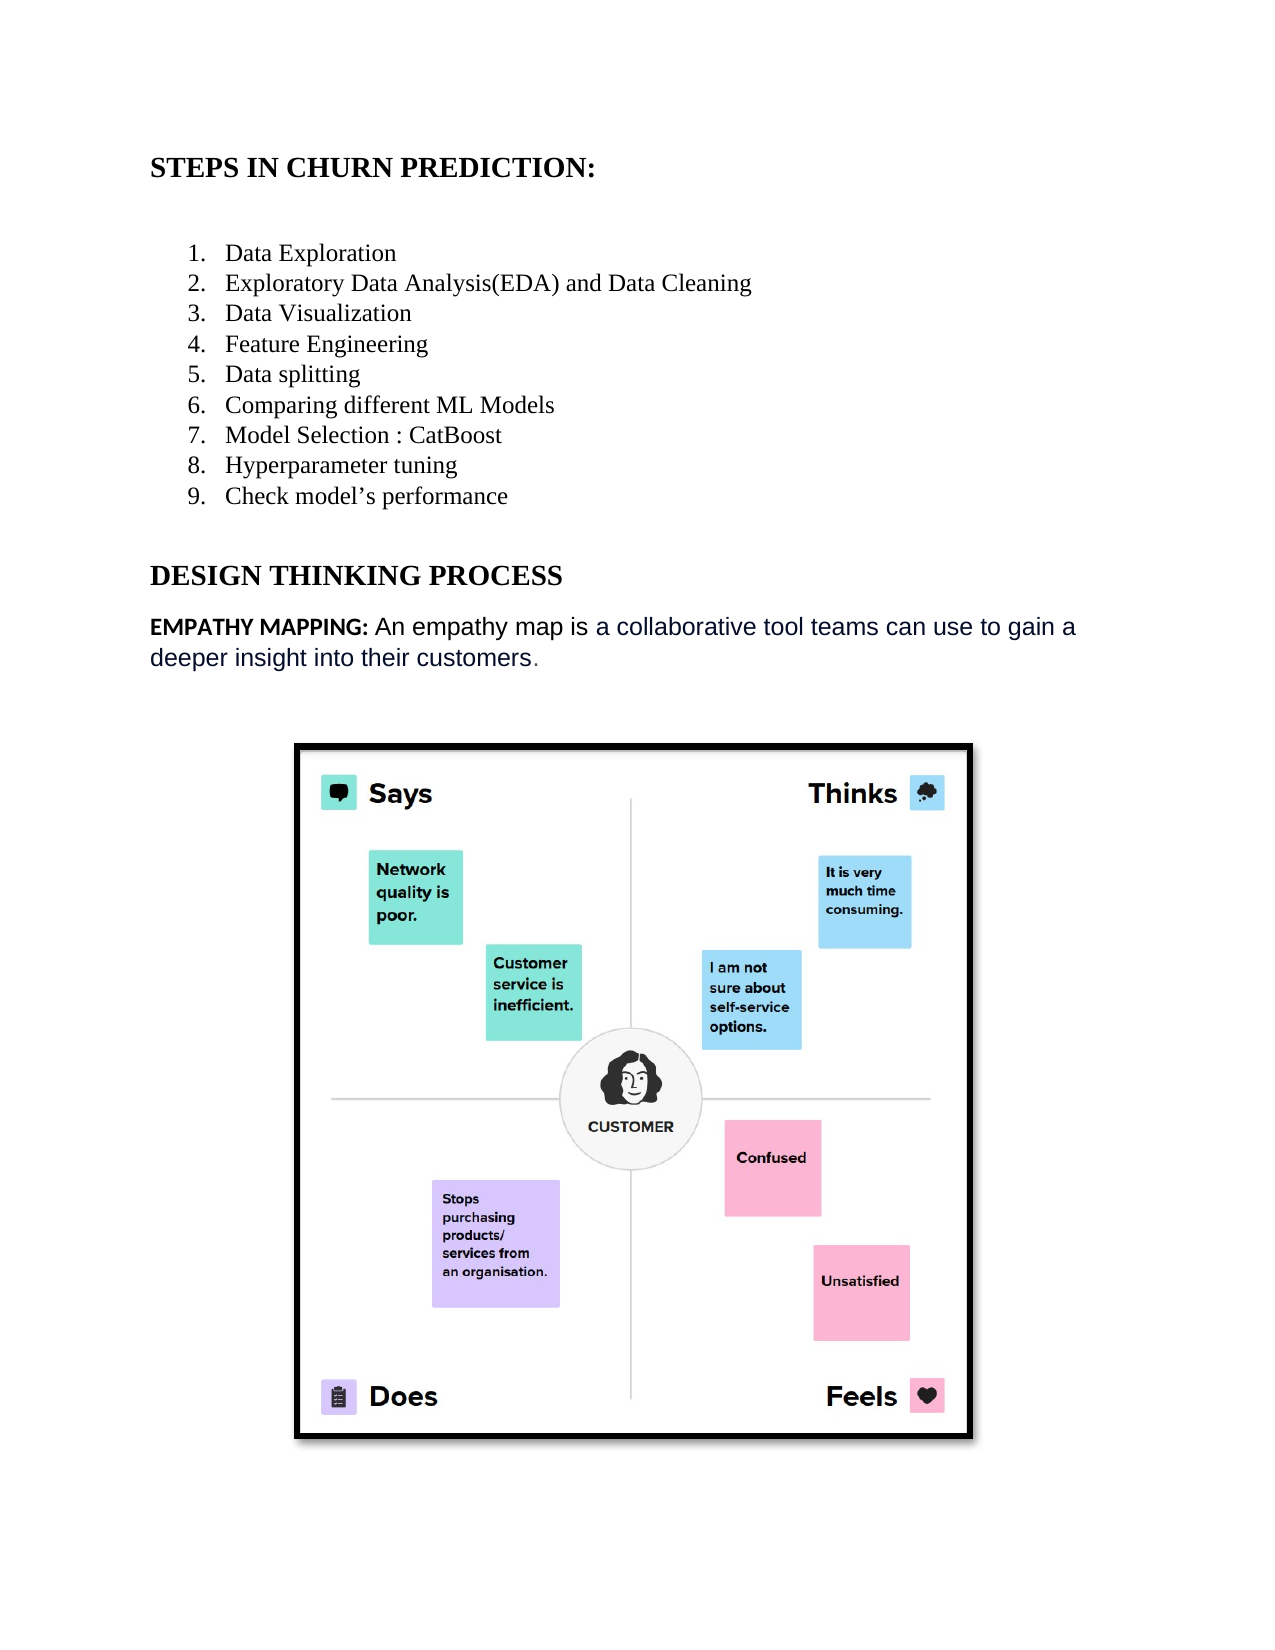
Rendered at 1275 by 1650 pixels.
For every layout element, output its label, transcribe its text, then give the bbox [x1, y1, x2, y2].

list Feature Engineering [187, 329, 1125, 358]
list Data Exploration [187, 238, 1125, 266]
list Exploratory Data Analysis(EDA) and Data Cleaning [187, 268, 1125, 297]
text EMPATHY MAPPING: An empathy map is a collaborative tool teams can use to gain a deeper insight into their customers. [150, 611, 1125, 672]
list Data Visualization [187, 298, 1125, 327]
text DESIGN THINKING PROCESS [150, 558, 1125, 592]
list Model Selection : CatBoost [187, 420, 1125, 449]
list Hyperparameter tuning [187, 451, 1125, 479]
list Check model’s performance [187, 481, 1125, 510]
list Data splitting [187, 359, 1125, 388]
picture [300, 750, 967, 1433]
list Comparing different ML Models [187, 390, 1125, 418]
text STEPS IN CHURN PREDICTION: [150, 150, 1125, 183]
